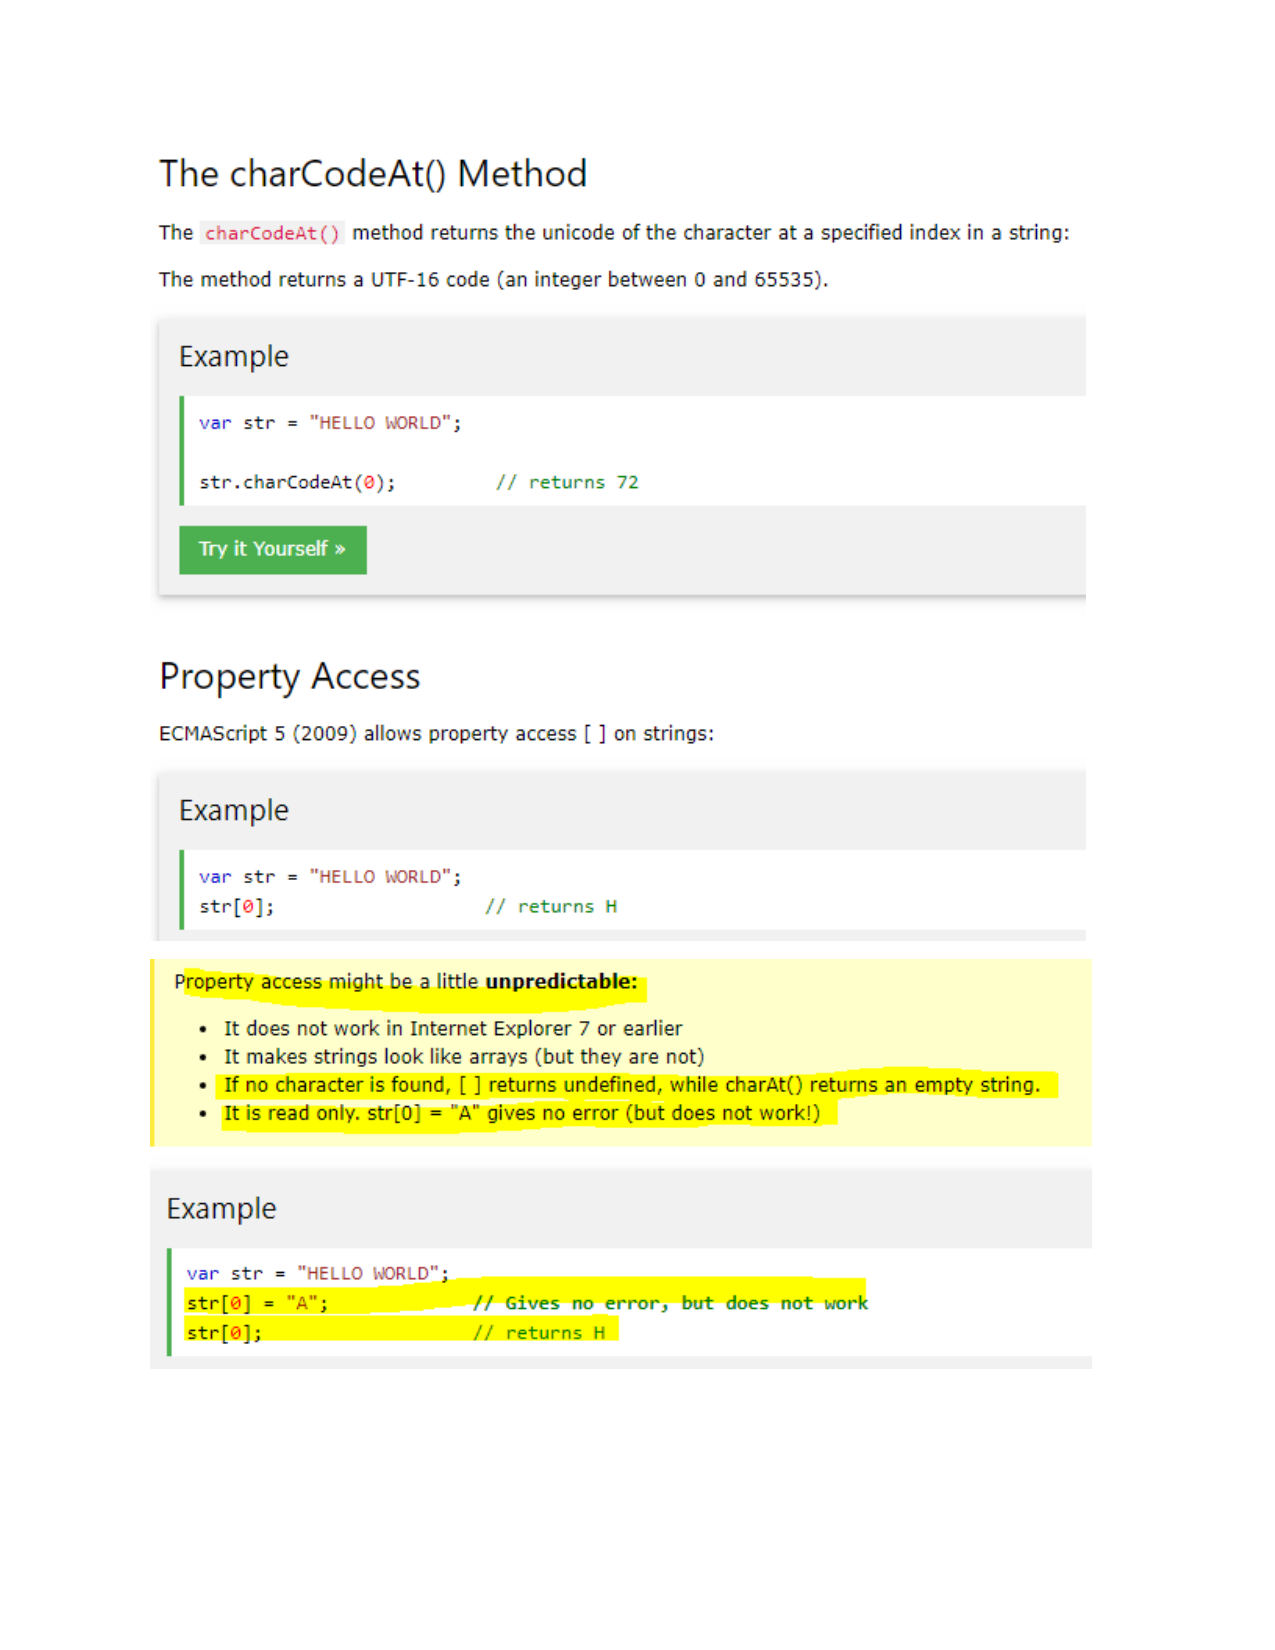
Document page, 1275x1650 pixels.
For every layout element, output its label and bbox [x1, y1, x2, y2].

picture [150, 150, 1086, 941]
picture [150, 959, 1093, 1369]
